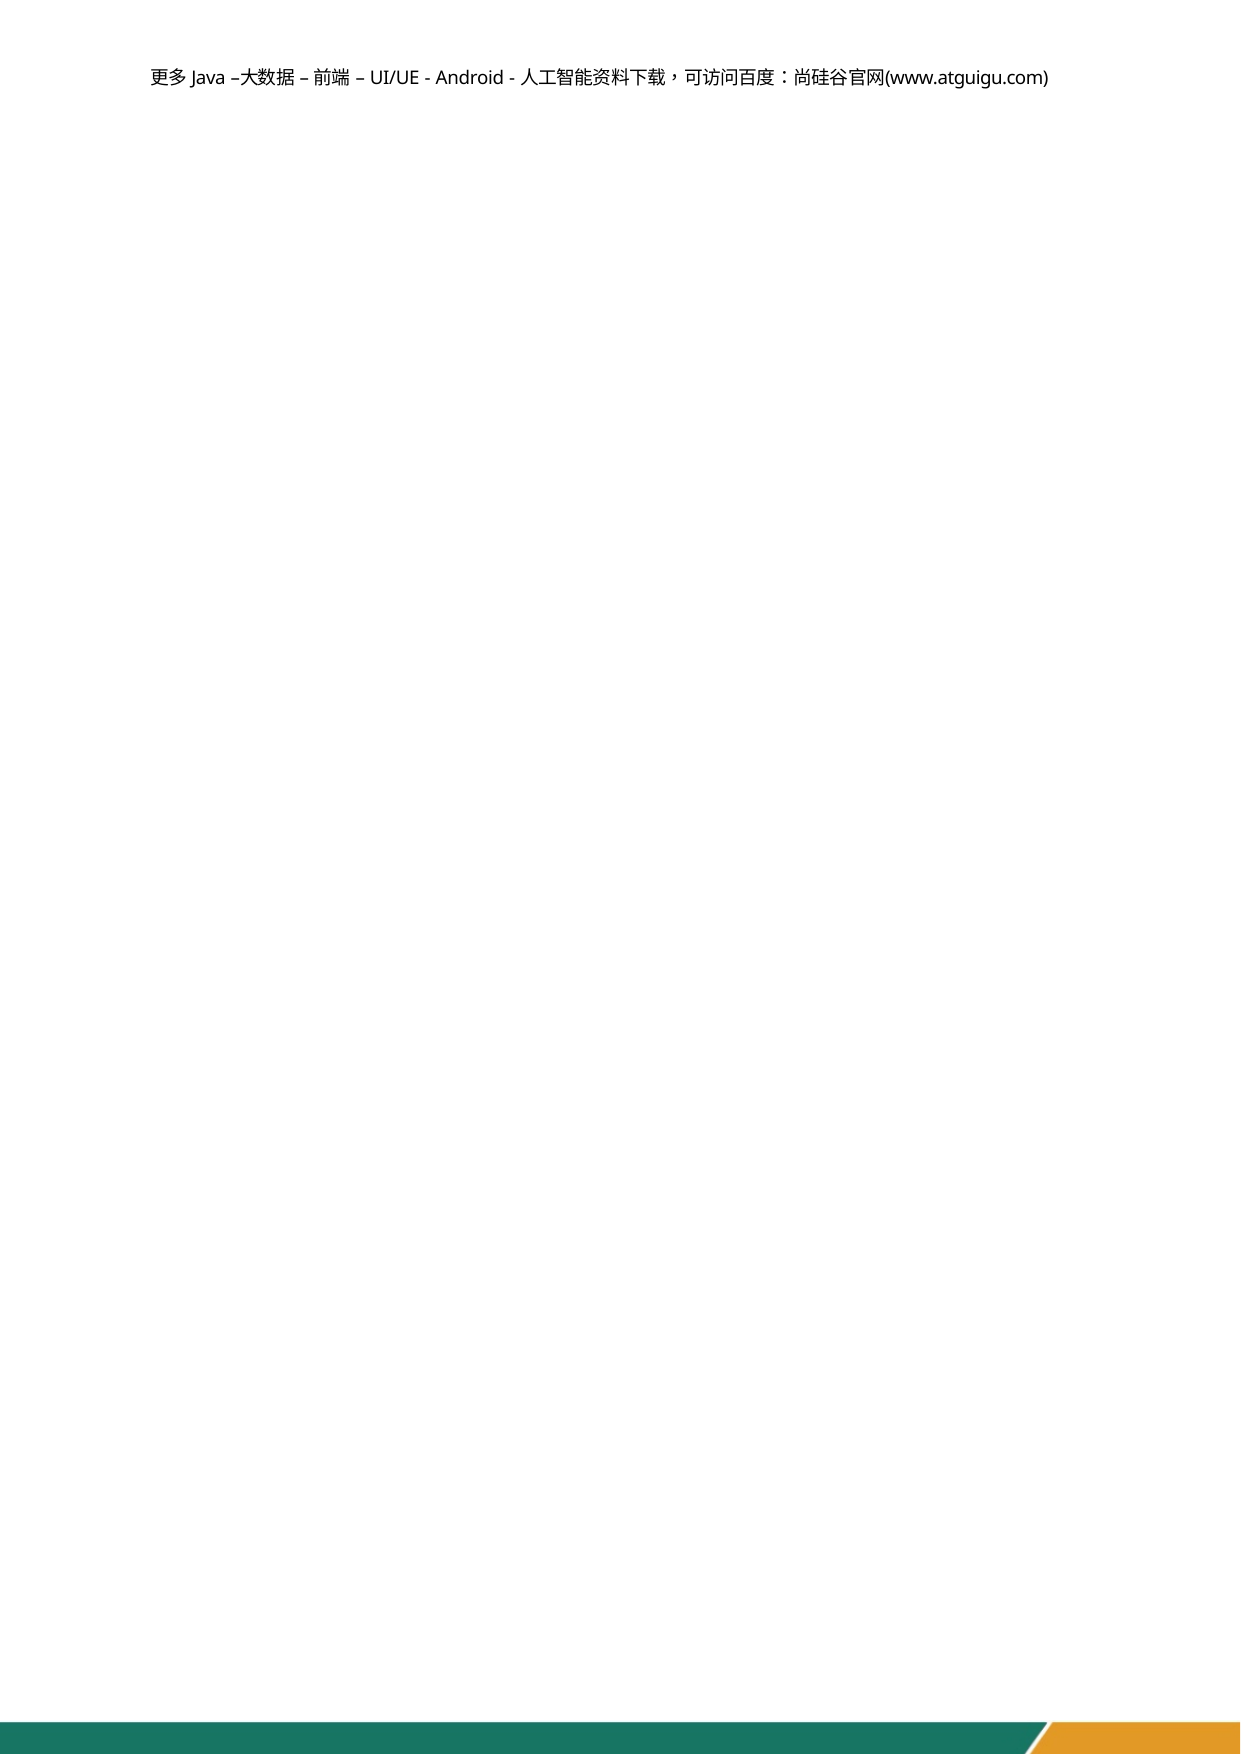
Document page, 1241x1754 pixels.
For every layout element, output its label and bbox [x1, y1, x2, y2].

picture [0, 1720, 1241, 1754]
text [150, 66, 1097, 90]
